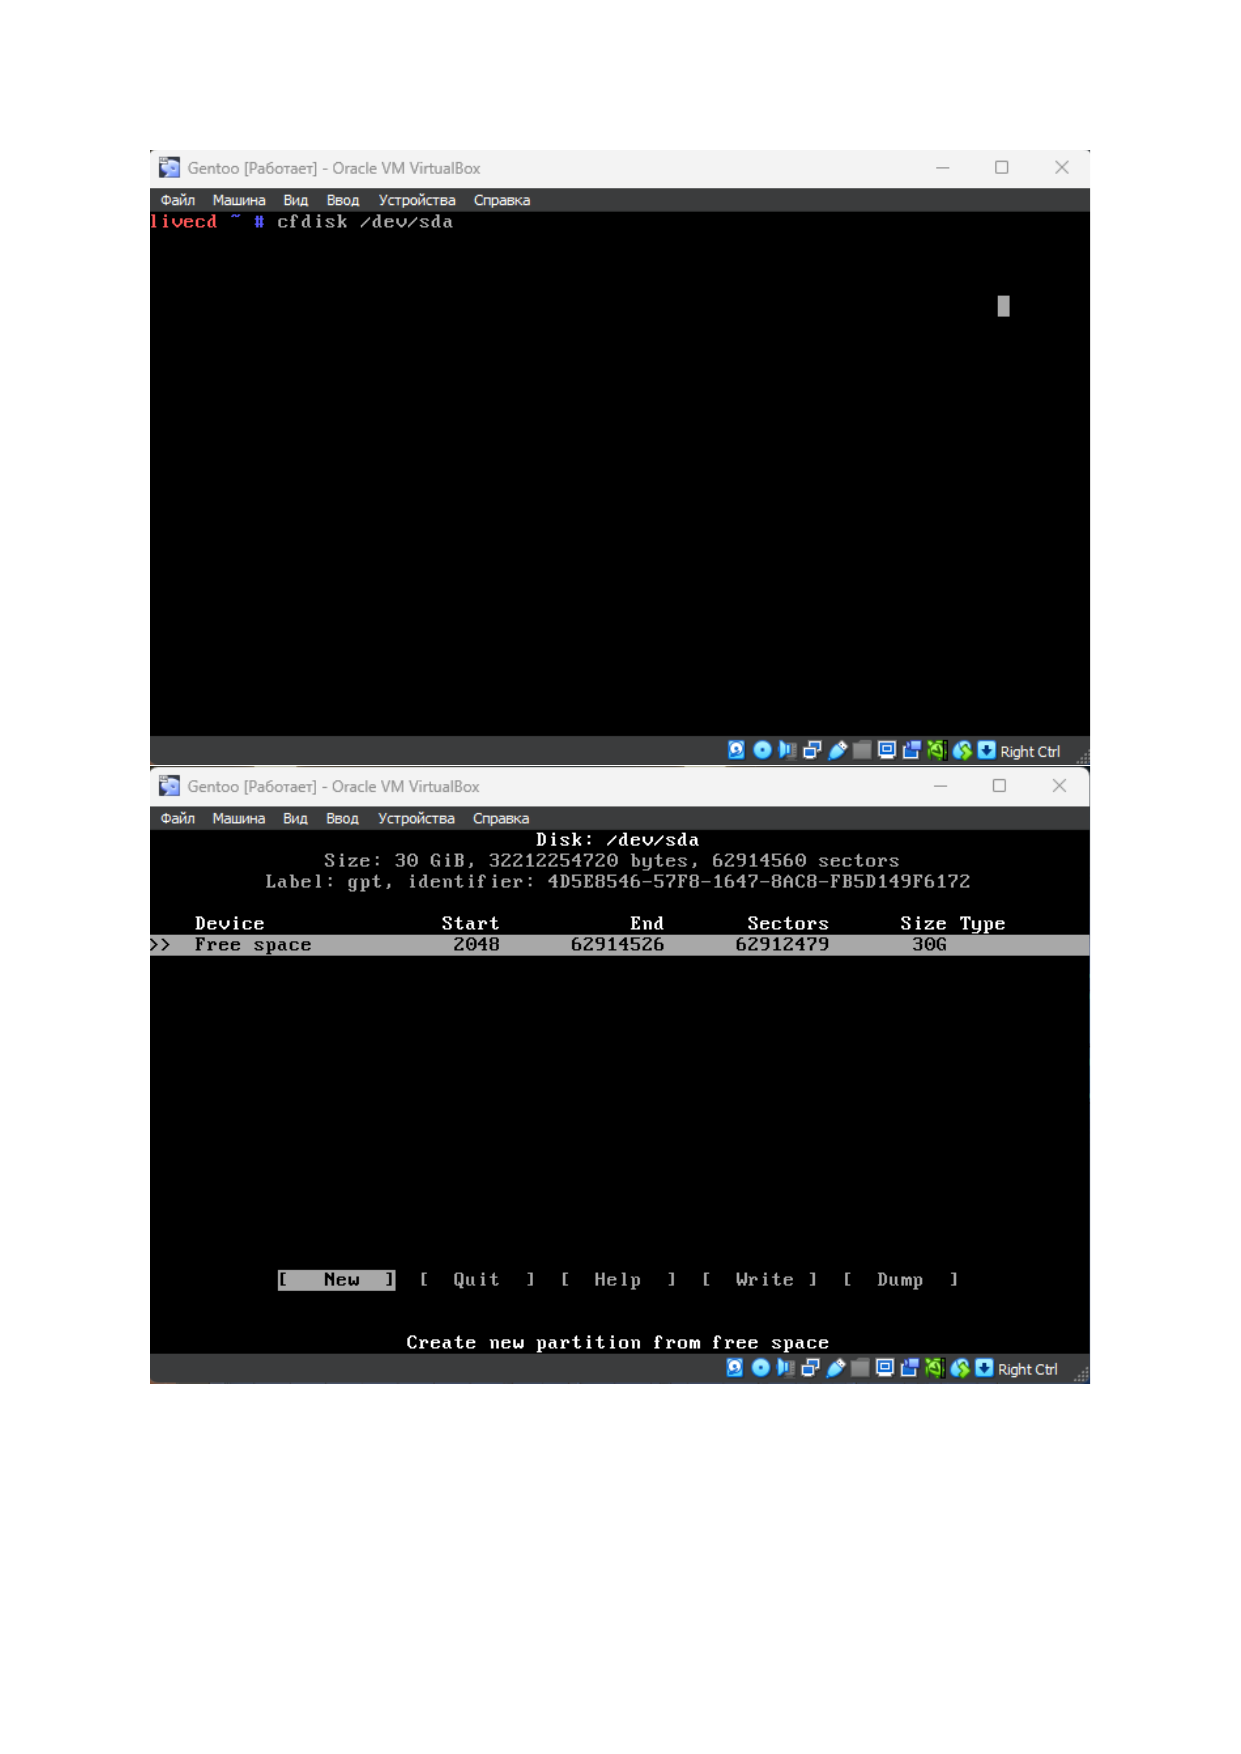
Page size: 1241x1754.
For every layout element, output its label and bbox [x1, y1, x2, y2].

picture [150, 766, 1091, 1384]
picture [150, 150, 1091, 765]
